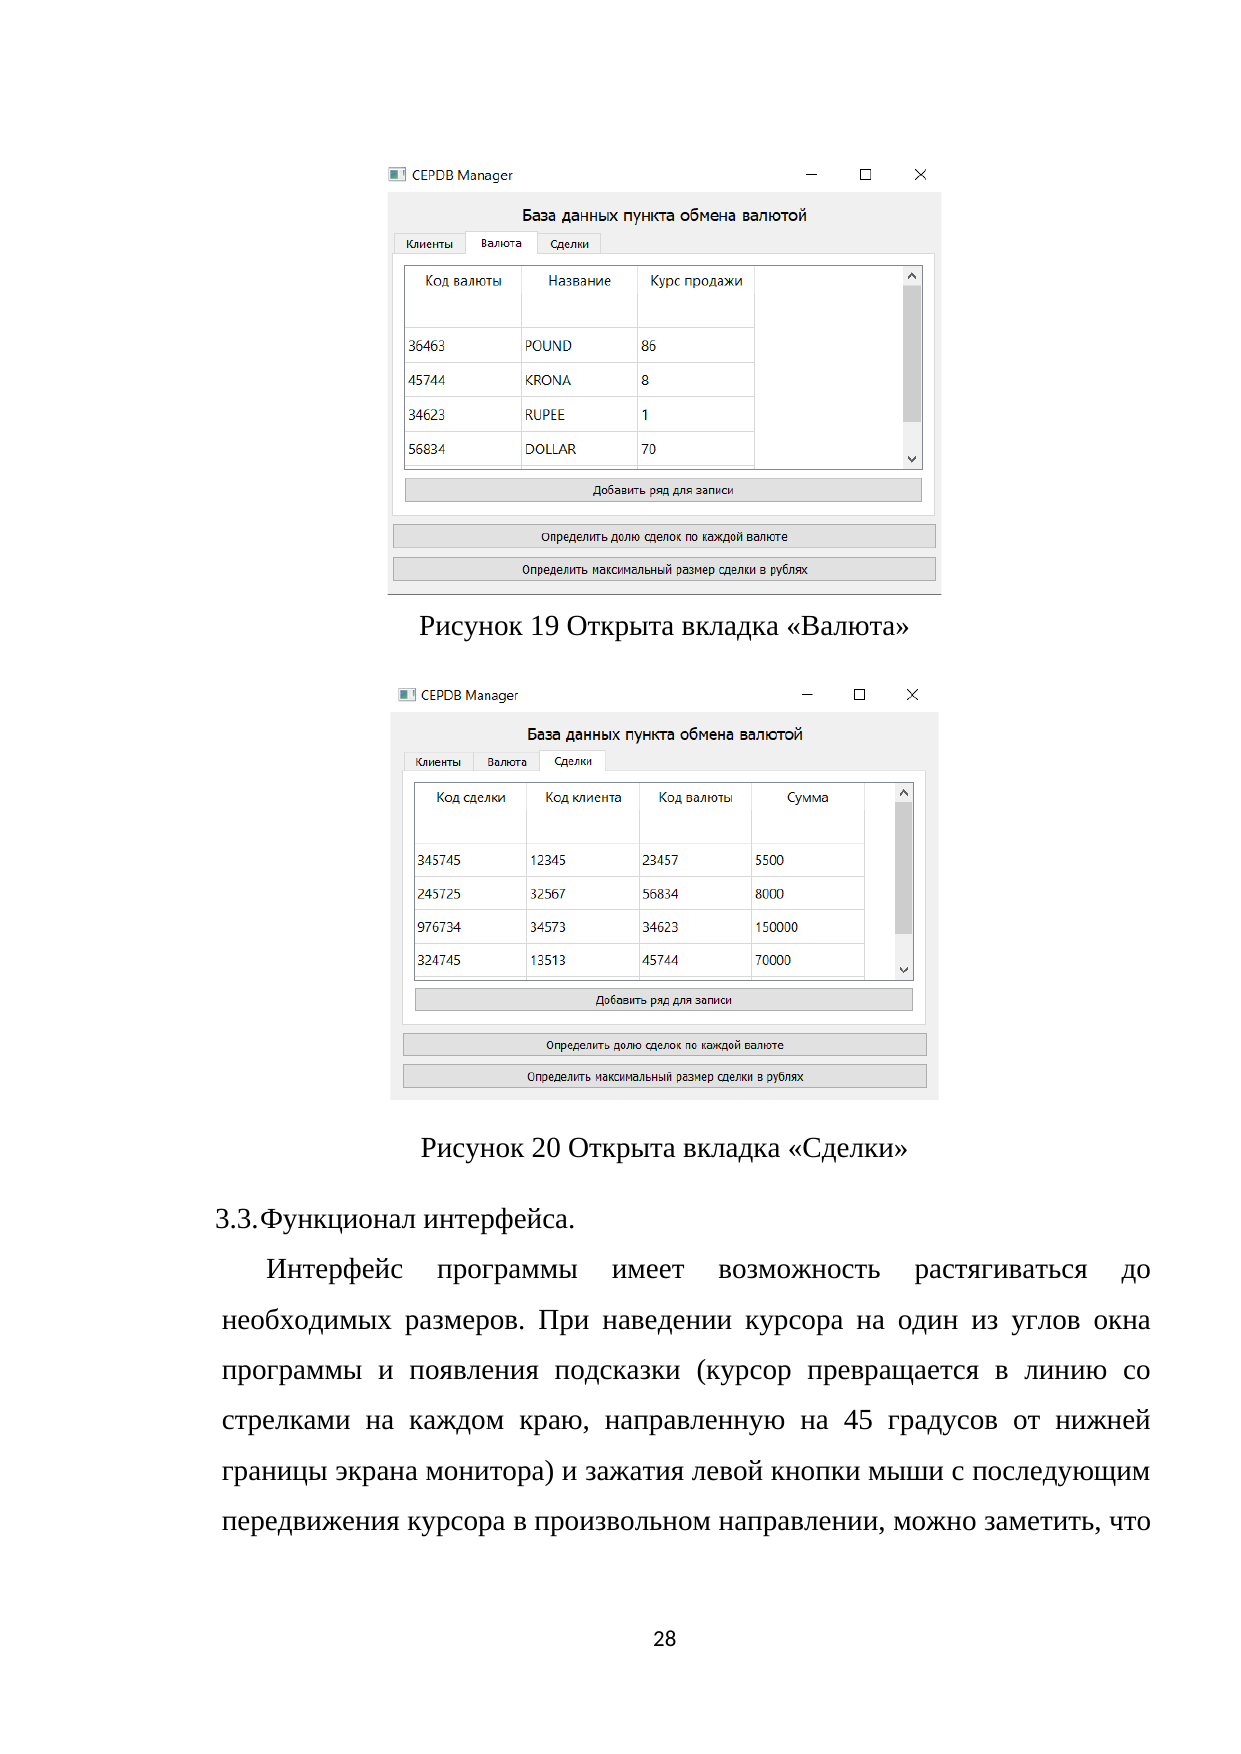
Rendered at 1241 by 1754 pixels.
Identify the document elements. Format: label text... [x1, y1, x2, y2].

text Рисунок 20 Открыта вкладка «Сделки» [177, 1130, 1152, 1163]
picture [387, 160, 942, 595]
list Функционал интерфейса. [215, 1201, 1152, 1235]
text Рисунок 19 Открыта вкладка «Валюта» [177, 608, 1152, 642]
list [222, 1251, 1152, 1537]
picture [390, 679, 939, 1100]
